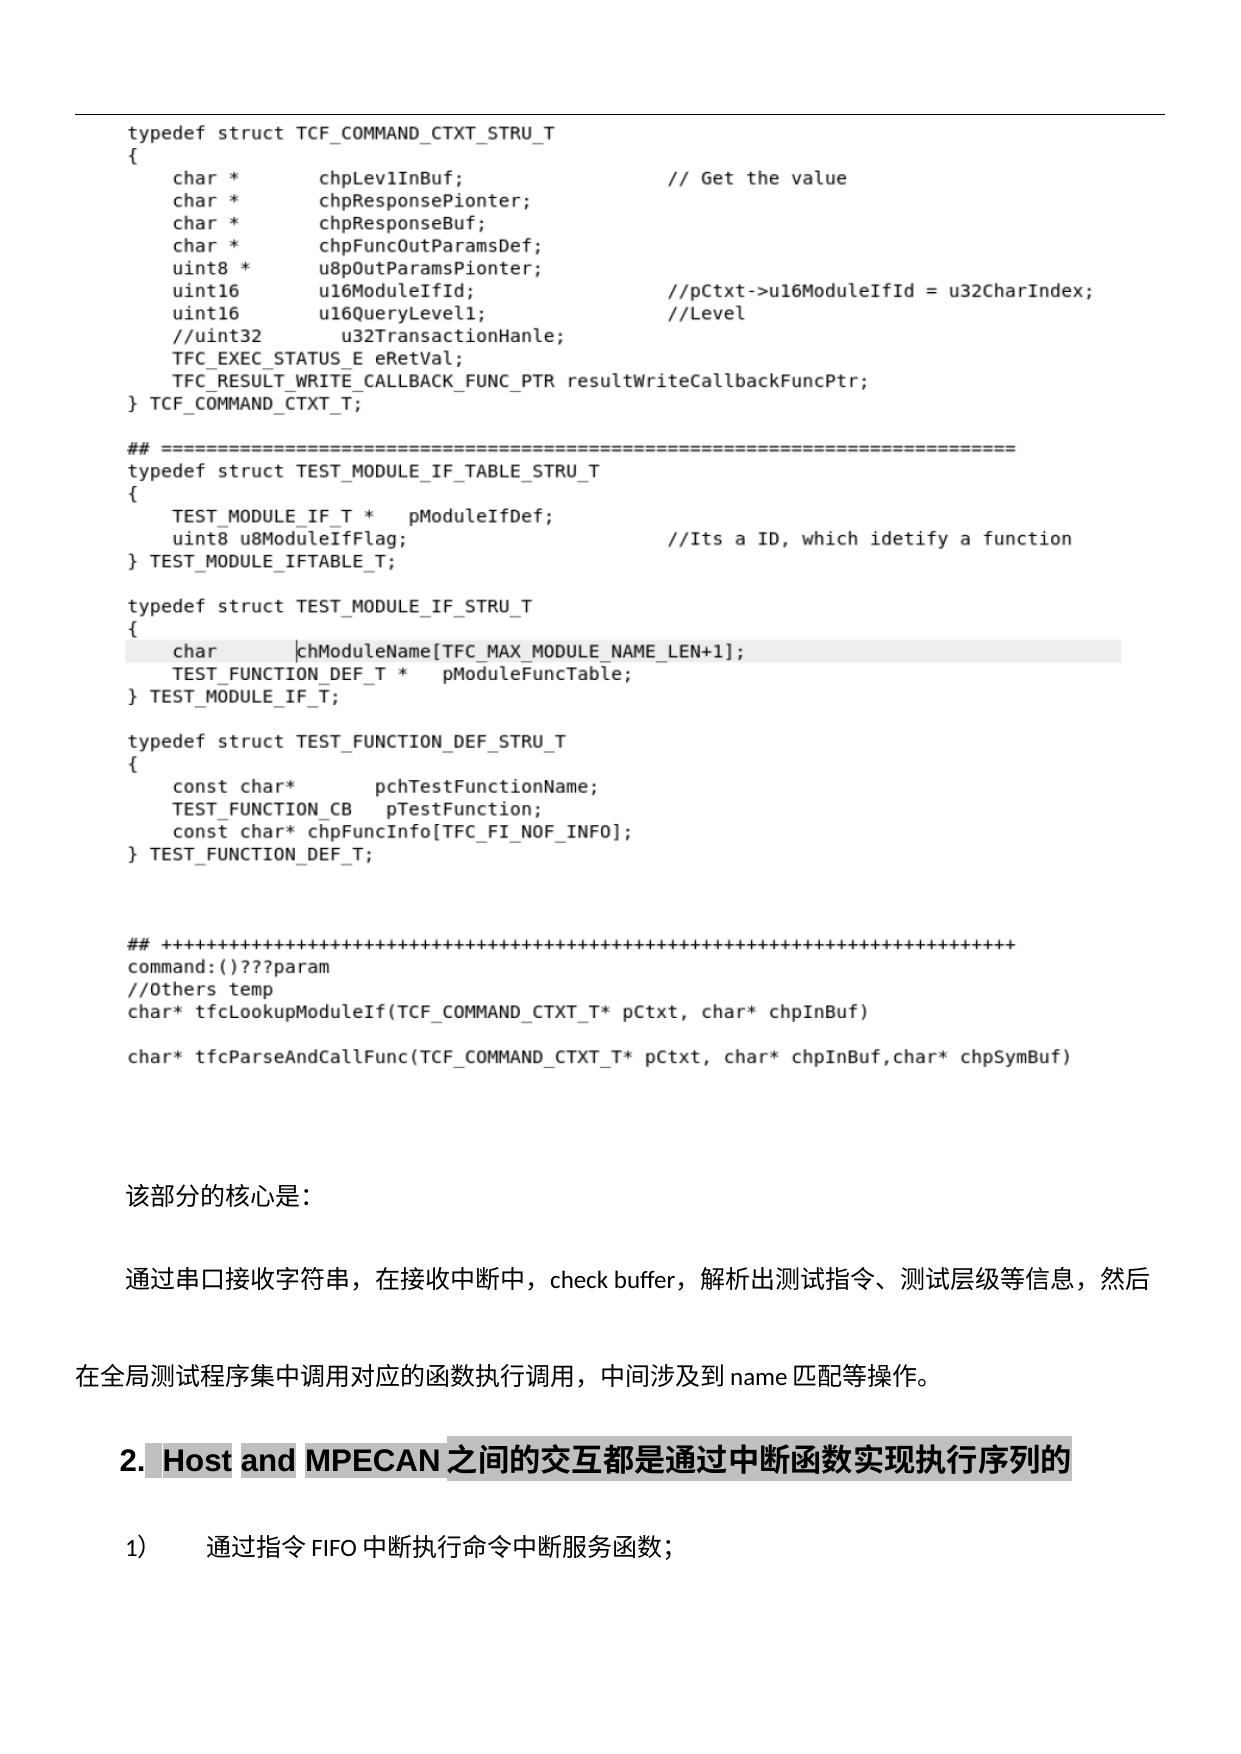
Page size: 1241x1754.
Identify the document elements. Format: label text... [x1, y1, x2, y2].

list 通过指令FIFO中断执行命令中断服务函数； [125, 1513, 1165, 1578]
text 该部分的核心是： [75, 1162, 1165, 1227]
text 通过串口接收字符串，在接收中断中，check buffer，解析出测试指令、测试层级等信息，然后在全局测试程序集中调用对应的函数执行调用，中间涉及到name匹配等操作。 [75, 1245, 1165, 1407]
subtitle Host and MPECAN之间的交互都是通过中断函数实现执行序列的 [119, 1426, 1165, 1491]
